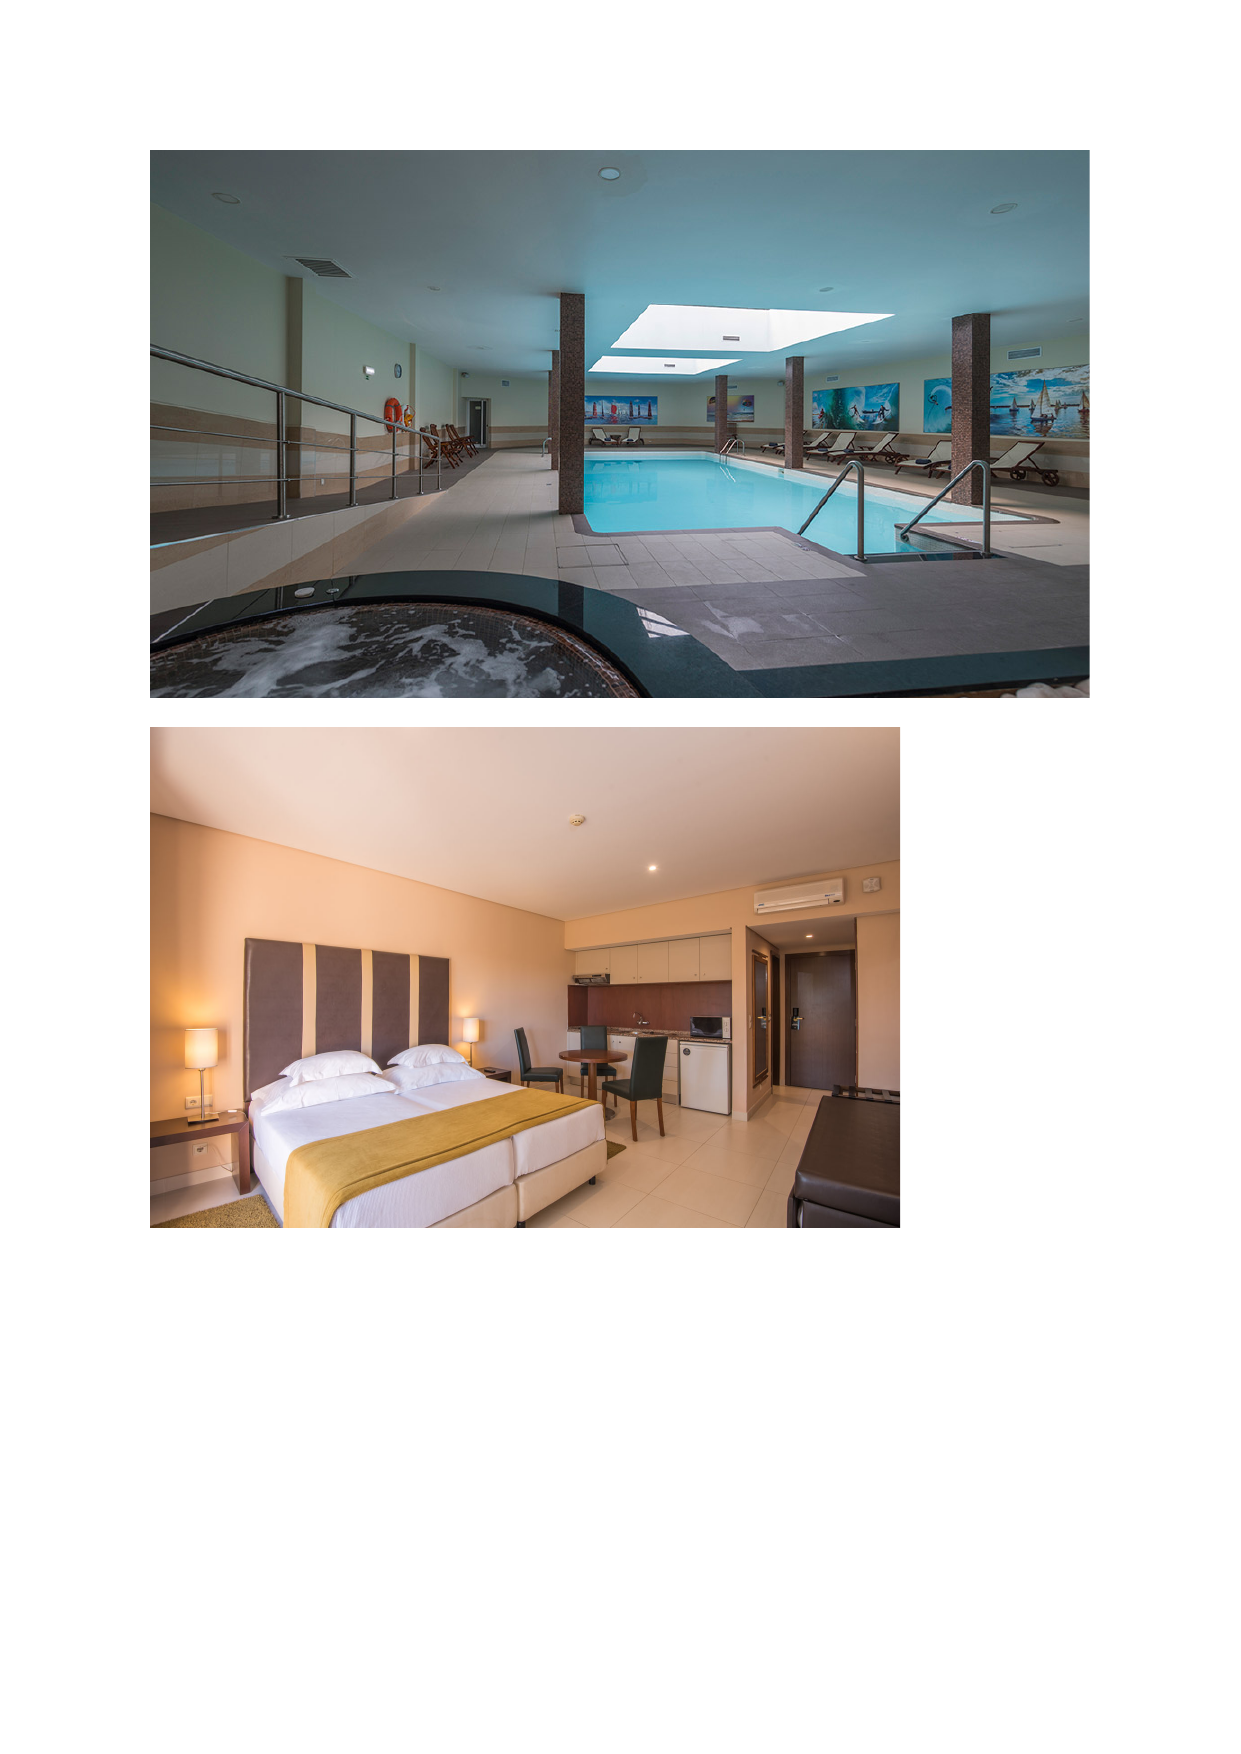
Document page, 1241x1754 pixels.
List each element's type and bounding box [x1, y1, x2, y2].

picture [150, 150, 1090, 698]
picture [150, 727, 901, 1228]
